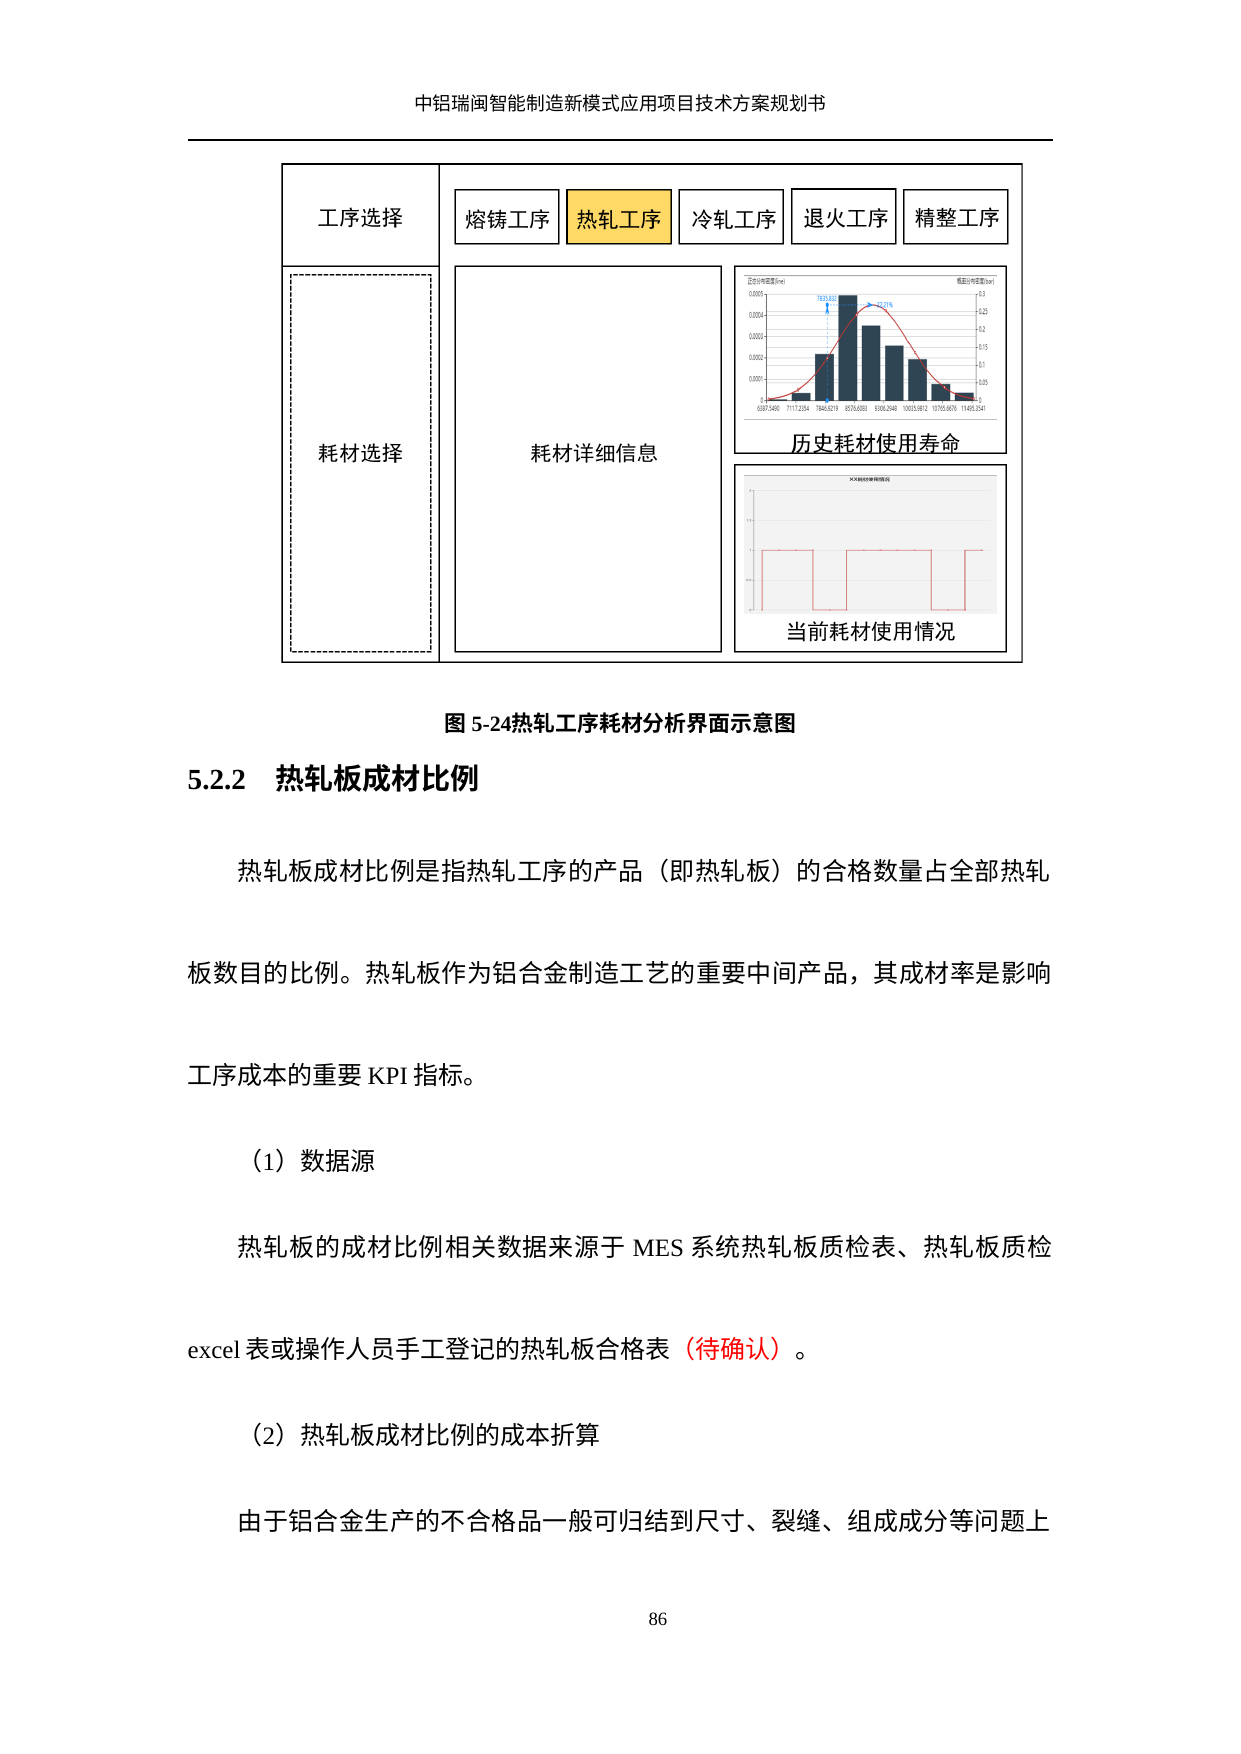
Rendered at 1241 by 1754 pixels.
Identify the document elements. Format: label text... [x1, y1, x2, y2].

picture [281, 163, 1023, 663]
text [187, 1486, 1053, 1554]
subtitle 热轧板成材比例 [187, 756, 1053, 798]
text （1）数据源 [187, 1126, 1053, 1194]
text 热轧板的成材比例相关数据来源于MES系统热轧板质检表、热轧板质检excel表或操作人员手工登记的热轧板合格表（待确认）。 [187, 1212, 1053, 1382]
text （2）热轧板成材比例的成本折算 [187, 1400, 1053, 1468]
text 热轧板成材比例是指热轧工序的产品（即热轧板）的合格数量占全部热轧板数目的比例。热轧板作为铝合金制造工艺的重要中间产品，其成材率是影响工序成本的重要KPI指标。 [187, 836, 1053, 1108]
